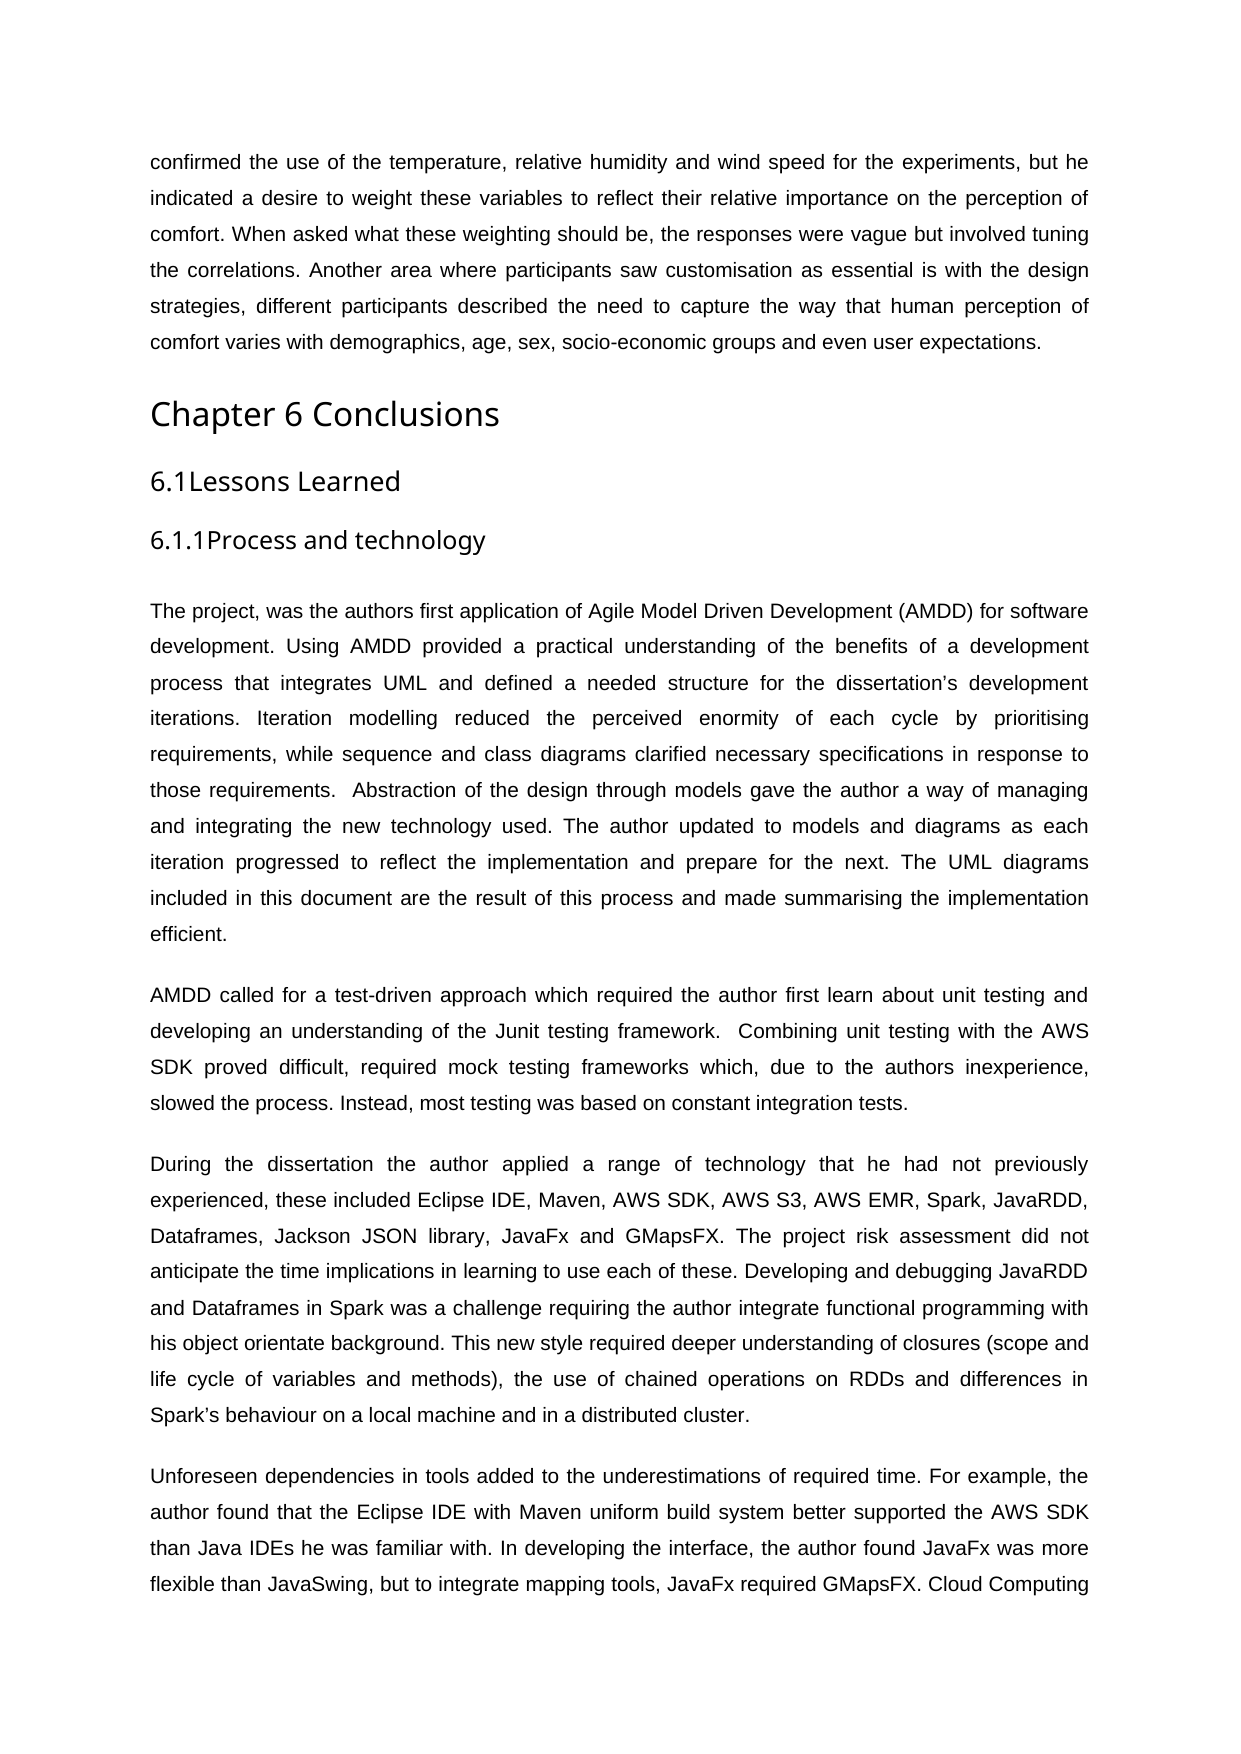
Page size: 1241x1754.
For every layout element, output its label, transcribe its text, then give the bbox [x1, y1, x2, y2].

text AMDD called for a test-driven approach which required the author first learn about unit testing and developing an understanding of the Junit testing framework. Combining unit testing with the AWS SDK proved difficult, required mock testing frameworks which, due to the authors inexperience, slowed the process. Instead, most testing was based on constant integration tests. [150, 983, 1090, 1114]
subtitle Conclusions [150, 391, 1090, 436]
subtitle Lessons Learned [150, 463, 1090, 500]
text The project, was the authors first application of Agile Model Driven Development (AMDD) for software development. Using AMDD provided a practical understanding of the benefits of a development process that integrates UML and defined a needed structure for the dissertation’s development iterations. Iteration modelling reduced the perceived enormity of each cycle by prioritising requirements, while sequence and class diagrams clarified necessary specifications in response to those requirements. Abstraction of the design through models gave the author a way of managing and integrating the new technology used. The author updated to models and diagrams as each iteration progressed to reflect the implementation and prepare for the next. The UML diagrams included in this document are the result of this process and made summarising the implementation efficient. [150, 598, 1090, 946]
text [150, 1464, 1090, 1596]
subtitle Process and technology [150, 522, 1090, 556]
text During the dissertation the author applied a range of technology that he had not previously experienced, these included Eclipse IDE, Maven, AWS SDK, AWS S3, AWS EMR, Spark, JavaRDD, Dataframes, Jackson JSON library, JavaFx and GMapsFX. The project risk assessment did not anticipate the time implications in learning to use each of these. Developing and debugging JavaRDD and Dataframes in Spark was a challenge requiring the author integrate functional programming with his object orientate background. This new style required deeper understanding of closures (scope and life cycle of variables and methods), the use of chained operations on RDDs and differences in Spark’s behaviour on a local machine and in a distributed cluster. [150, 1152, 1090, 1427]
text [150, 150, 1090, 354]
